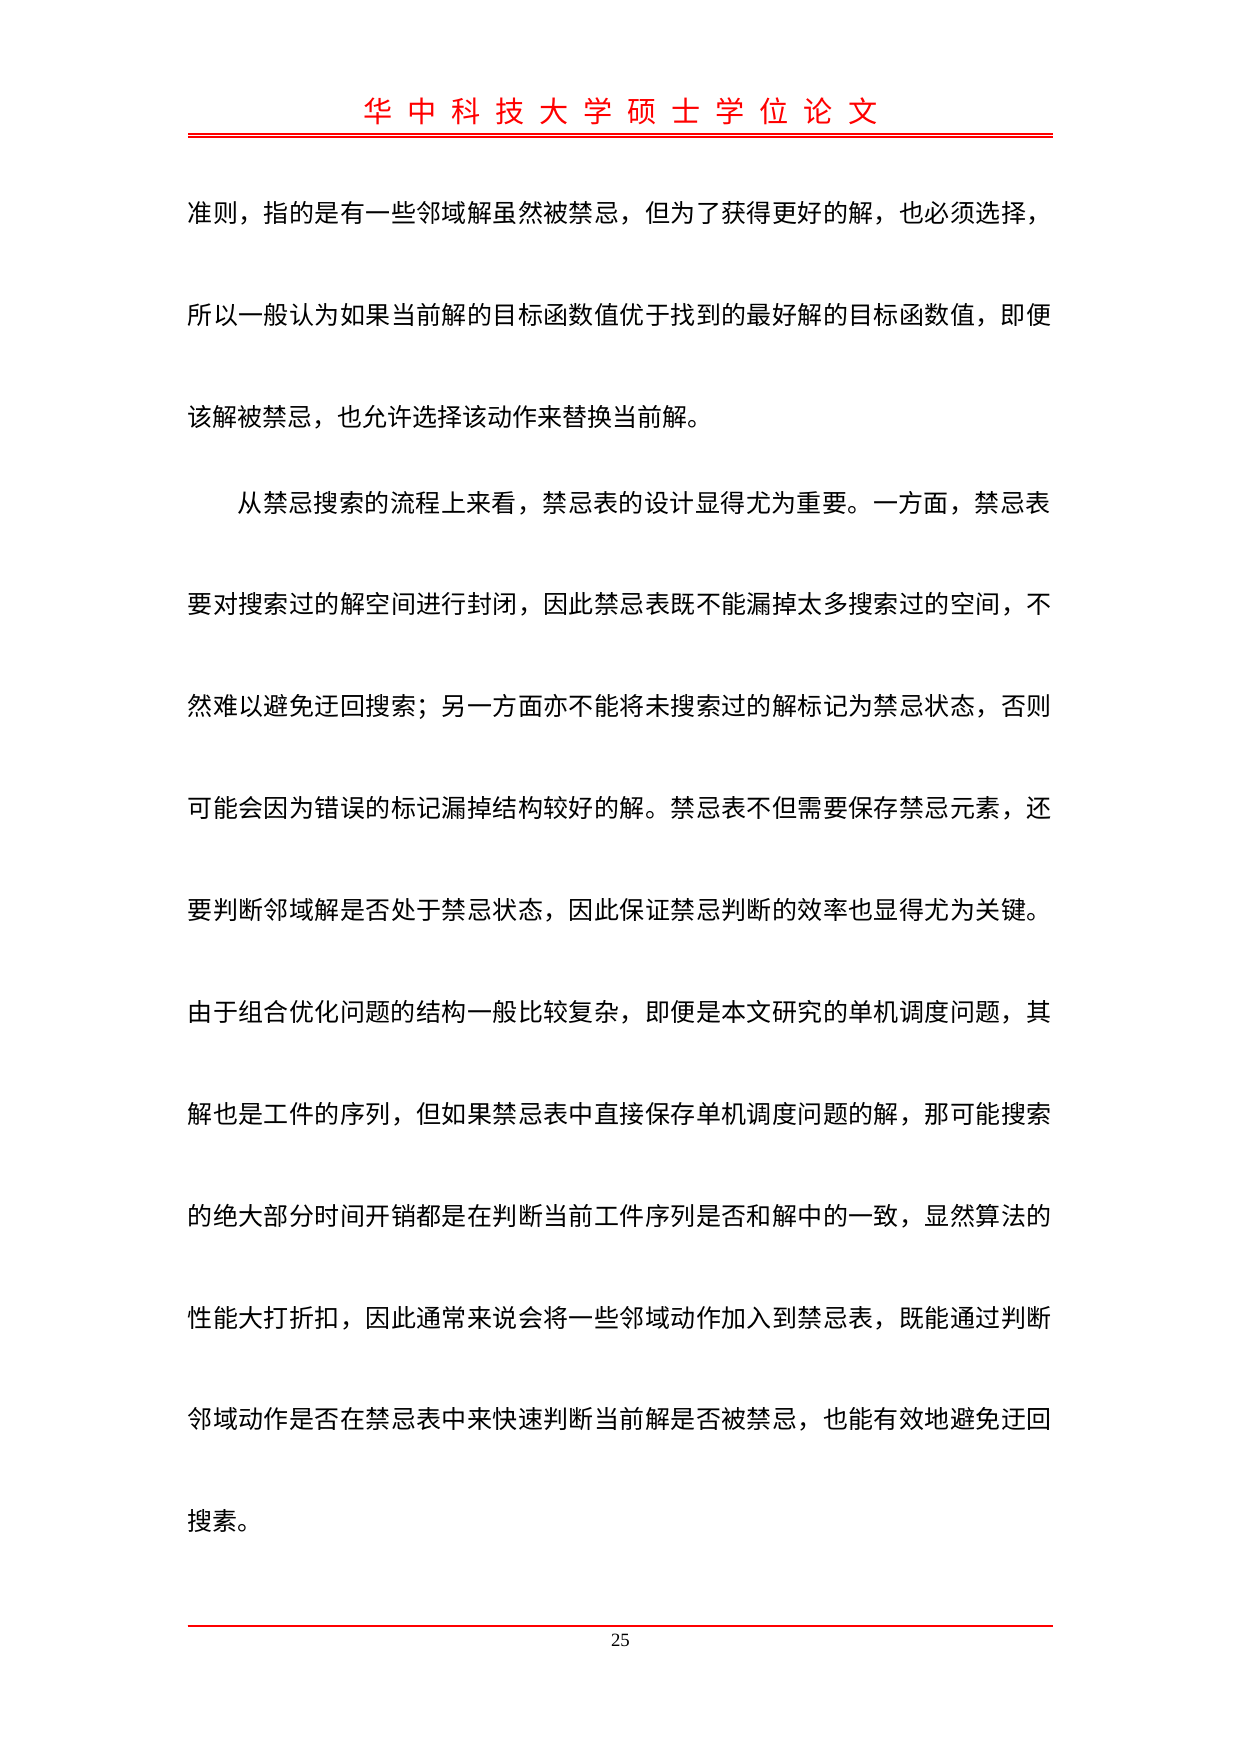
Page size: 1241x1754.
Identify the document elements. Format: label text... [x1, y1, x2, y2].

text 从禁忌搜索的流程上来看，禁忌表的设计显得尤为重要。一方面，禁忌表要对搜索过的解空间进行封闭，因此禁忌表既不能漏掉太多搜索过的空间，不然难以避免迂回搜索；另一方面亦不能将未搜索过的解标记为禁忌状态，否则可能会因为错误的标记漏掉结构较好的解。禁忌表不但需要保存禁忌元素，还要判断邻域解是否处于禁忌状态，因此保证禁忌判断的效率也显得尤为关键。由于组合优化问题的结构一般比较复杂，即便是本文研究的单机调度问题，其解也是工件的序列，但如果禁忌表中直接保存单机调度问题的解，那可能搜索的绝大部分时间开销都是在判断当前工件序列是否和解中的一致，显然算法的性能大打折扣，因此通常来说会将一些邻域动作加入到禁忌表，既能通过判断邻域动作是否在禁忌表中来快速判断当前解是否被禁忌，也能有效地避免迂回搜素。 [187, 467, 1053, 1554]
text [187, 177, 1053, 449]
